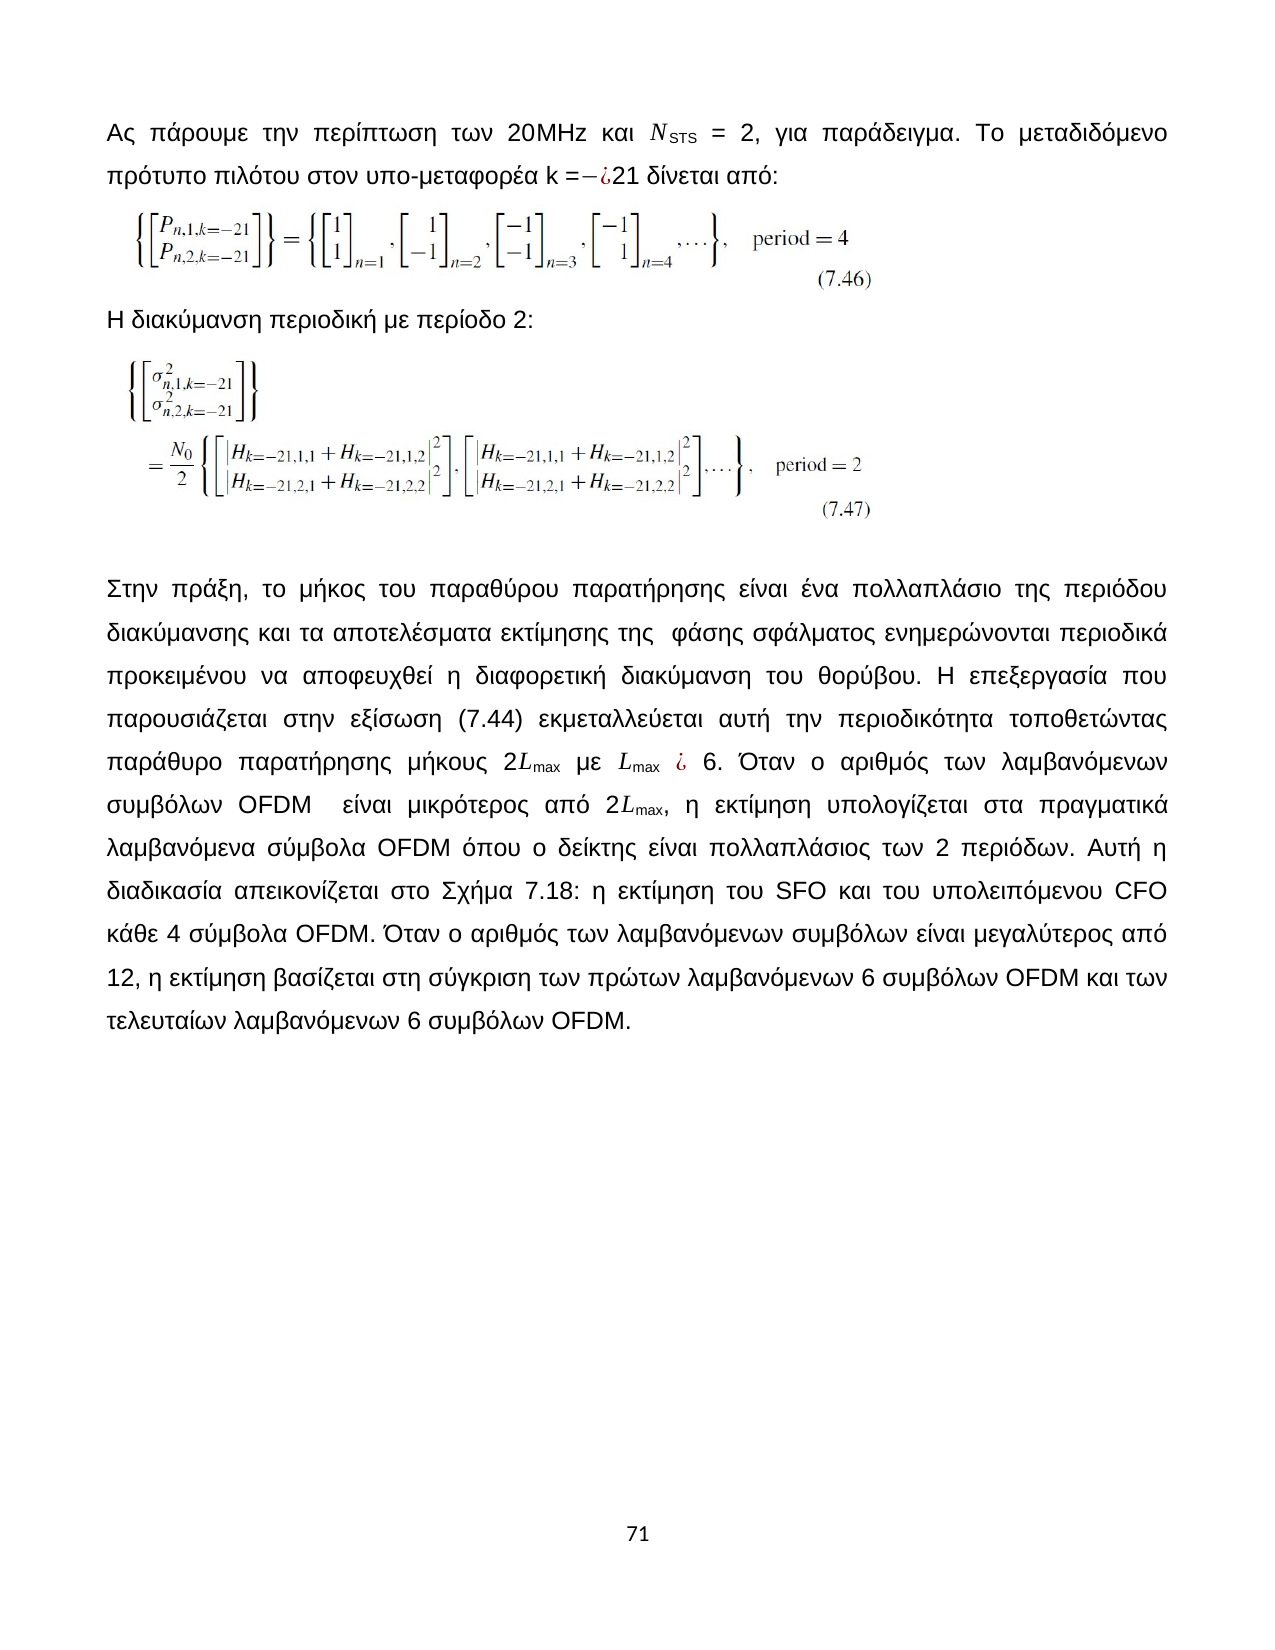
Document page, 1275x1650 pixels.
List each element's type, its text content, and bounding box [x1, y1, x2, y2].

text Στην πράξη, το μήκος του παραθύρου παρατήρησης είναι ένα πολλαπλάσιο της περιόδου διακύμανσης και τα αποτελέσματα εκτίμησης της φάσης σφάλματος ενημερώνονται περιοδικά προκειμένου να αποφευχθεί η διαφορετική διακύμανση του θορύβου. Η επεξεργασία που παρουσιάζεται στην εξίσωση (7.44) εκμεταλλεύεται αυτή την περιοδικότητα τοποθετώντας παράθυρο παρατήρησης μήκους 2max με max 6. Όταν ο αριθμός των λαμβανόμενων συμβόλων OFDM είναι μικρότερος από 2max, η εκτίμηση υπολογίζεται στα πραγματικά λαμβανόμενα σύμβολα OFDM όπου ο δείκτης είναι πολλαπλάσιος των 2 περιόδων. Αυτή η διαδικασία απεικονίζεται στο Σχήμα 7.18: η εκτίμηση του SFO και του υπολειπόμενου CFO κάθε 4 σύμβολα OFDM. Όταν ο αριθμός των λαμβανόμενων συμβόλων είναι μεγαλύτερος από 12, η εκτίμηση βασίζεται στη σύγκριση των πρώτων λαμβανόμενων 6 συμβόλων OFDM και των τελευταίων λαμβανόμενων 6 συμβόλων OFDM. [106, 574, 1169, 1034]
picture [106, 347, 970, 519]
text Ας πάρουμε την περίπτωση των 20MHz και STS = 2, για παράδειγμα. Το μεταδιδόμενο πρότυπο πιλότου στον υπο-μεταφορέα k =21 δίνεται από: [106, 118, 1169, 190]
picture [106, 204, 972, 291]
text H διακύμανση περιοδική με περίοδο 2: [106, 305, 1169, 333]
